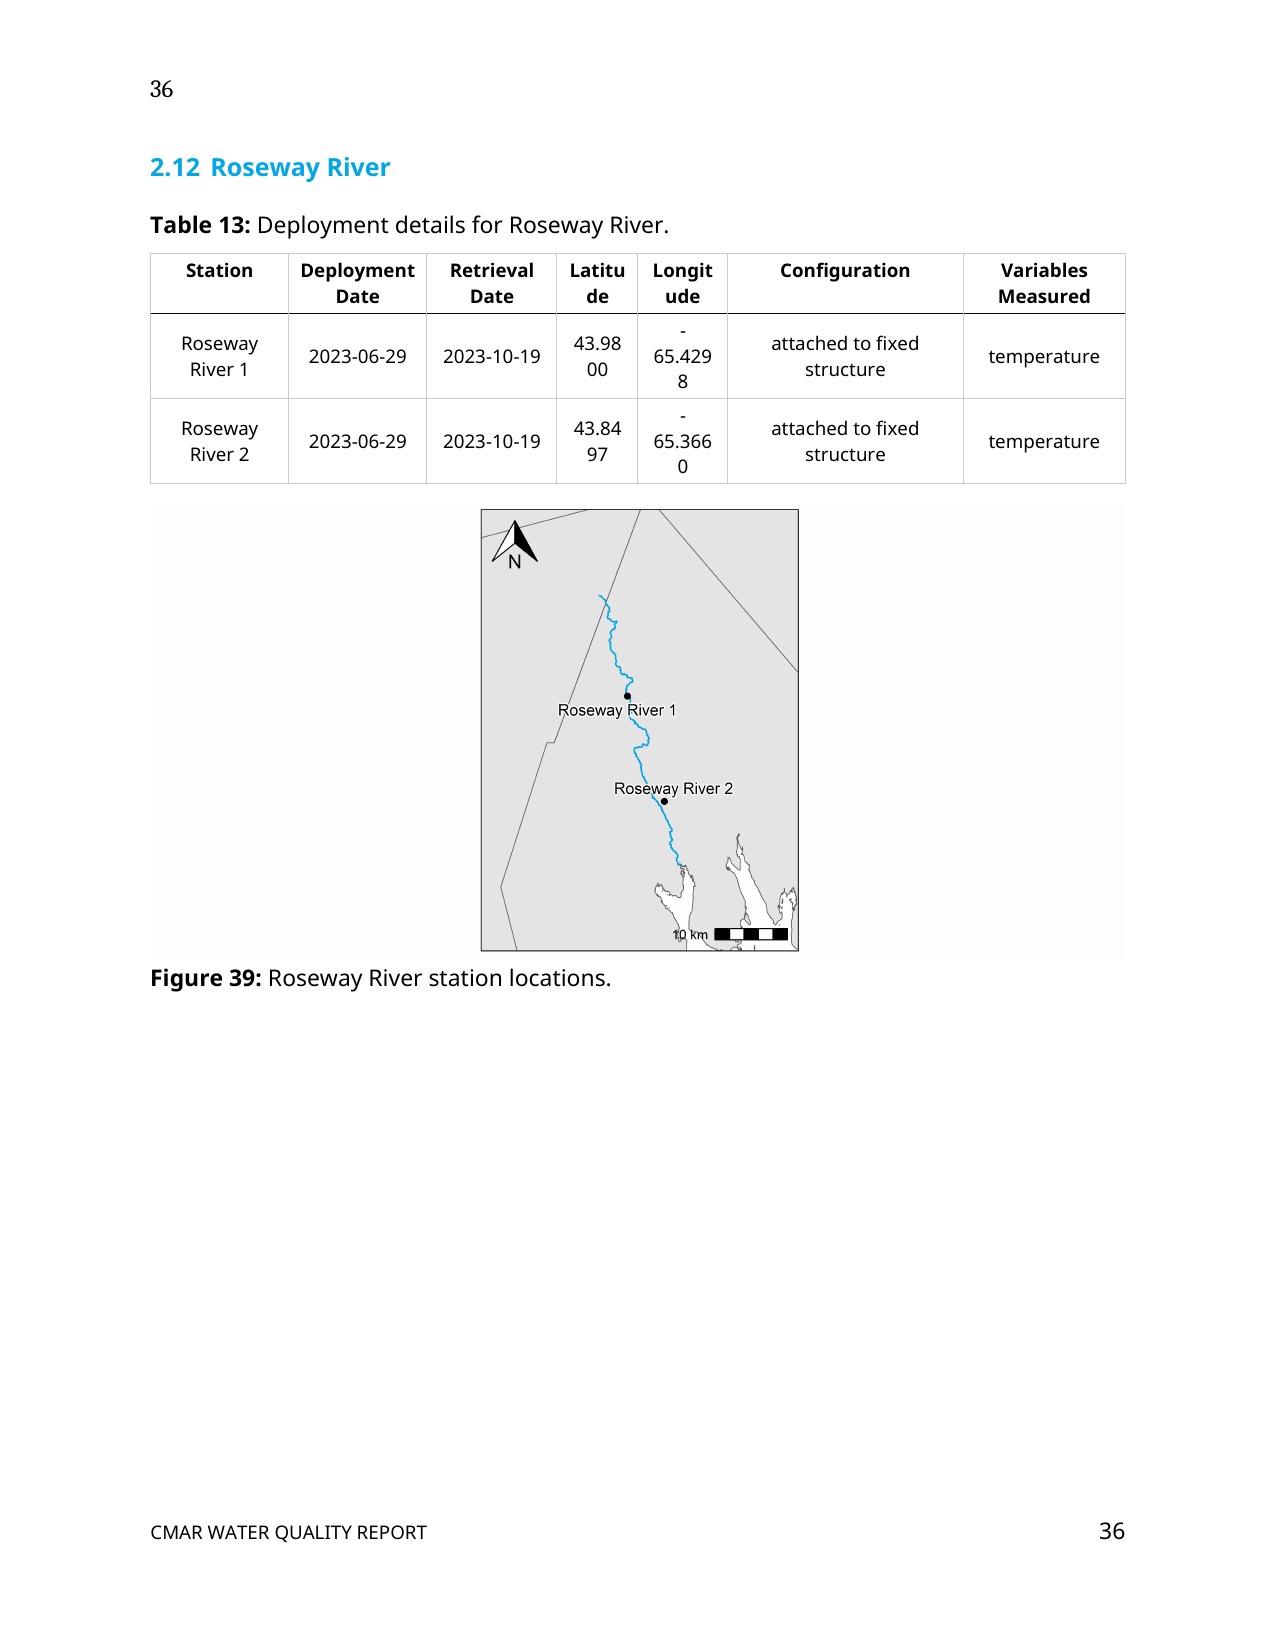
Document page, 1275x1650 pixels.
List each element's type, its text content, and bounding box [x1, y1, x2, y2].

table_header Longitude [638, 254, 727, 312]
text Figure 39: Roseway River station locations. [150, 962, 1125, 993]
table_cell 2023-10-19 [427, 399, 556, 483]
table_cell 2023-06-29 [289, 399, 426, 483]
table_header Deployment Date [289, 254, 426, 312]
table_cell 43.8497 [557, 399, 637, 483]
table_cell temperature [964, 399, 1125, 483]
table_header Station [151, 254, 288, 312]
table_cell 43.9800 [557, 314, 637, 398]
subtitle Roseway River [150, 150, 1125, 184]
table_cell temperature [964, 314, 1125, 398]
picture [150, 502, 1125, 962]
table_cell attached to fixed structure [728, 399, 963, 483]
text Table 13: Deployment details for Roseway River. [150, 209, 1125, 240]
table_cell 2023-06-29 [289, 314, 426, 398]
table_header Latitude [557, 254, 637, 312]
table_cell Roseway River 2 [151, 399, 288, 483]
table_cell 2023-10-19 [427, 314, 556, 398]
table_cell -65.3660 [638, 399, 727, 483]
table_cell attached to fixed structure [728, 314, 963, 398]
table_cell Roseway River 1 [151, 314, 288, 398]
table_header Variables Measured [964, 254, 1125, 312]
table_header Configuration [728, 254, 963, 312]
table_header Retrieval Date [427, 254, 556, 312]
table_cell -65.4298 [638, 314, 727, 398]
